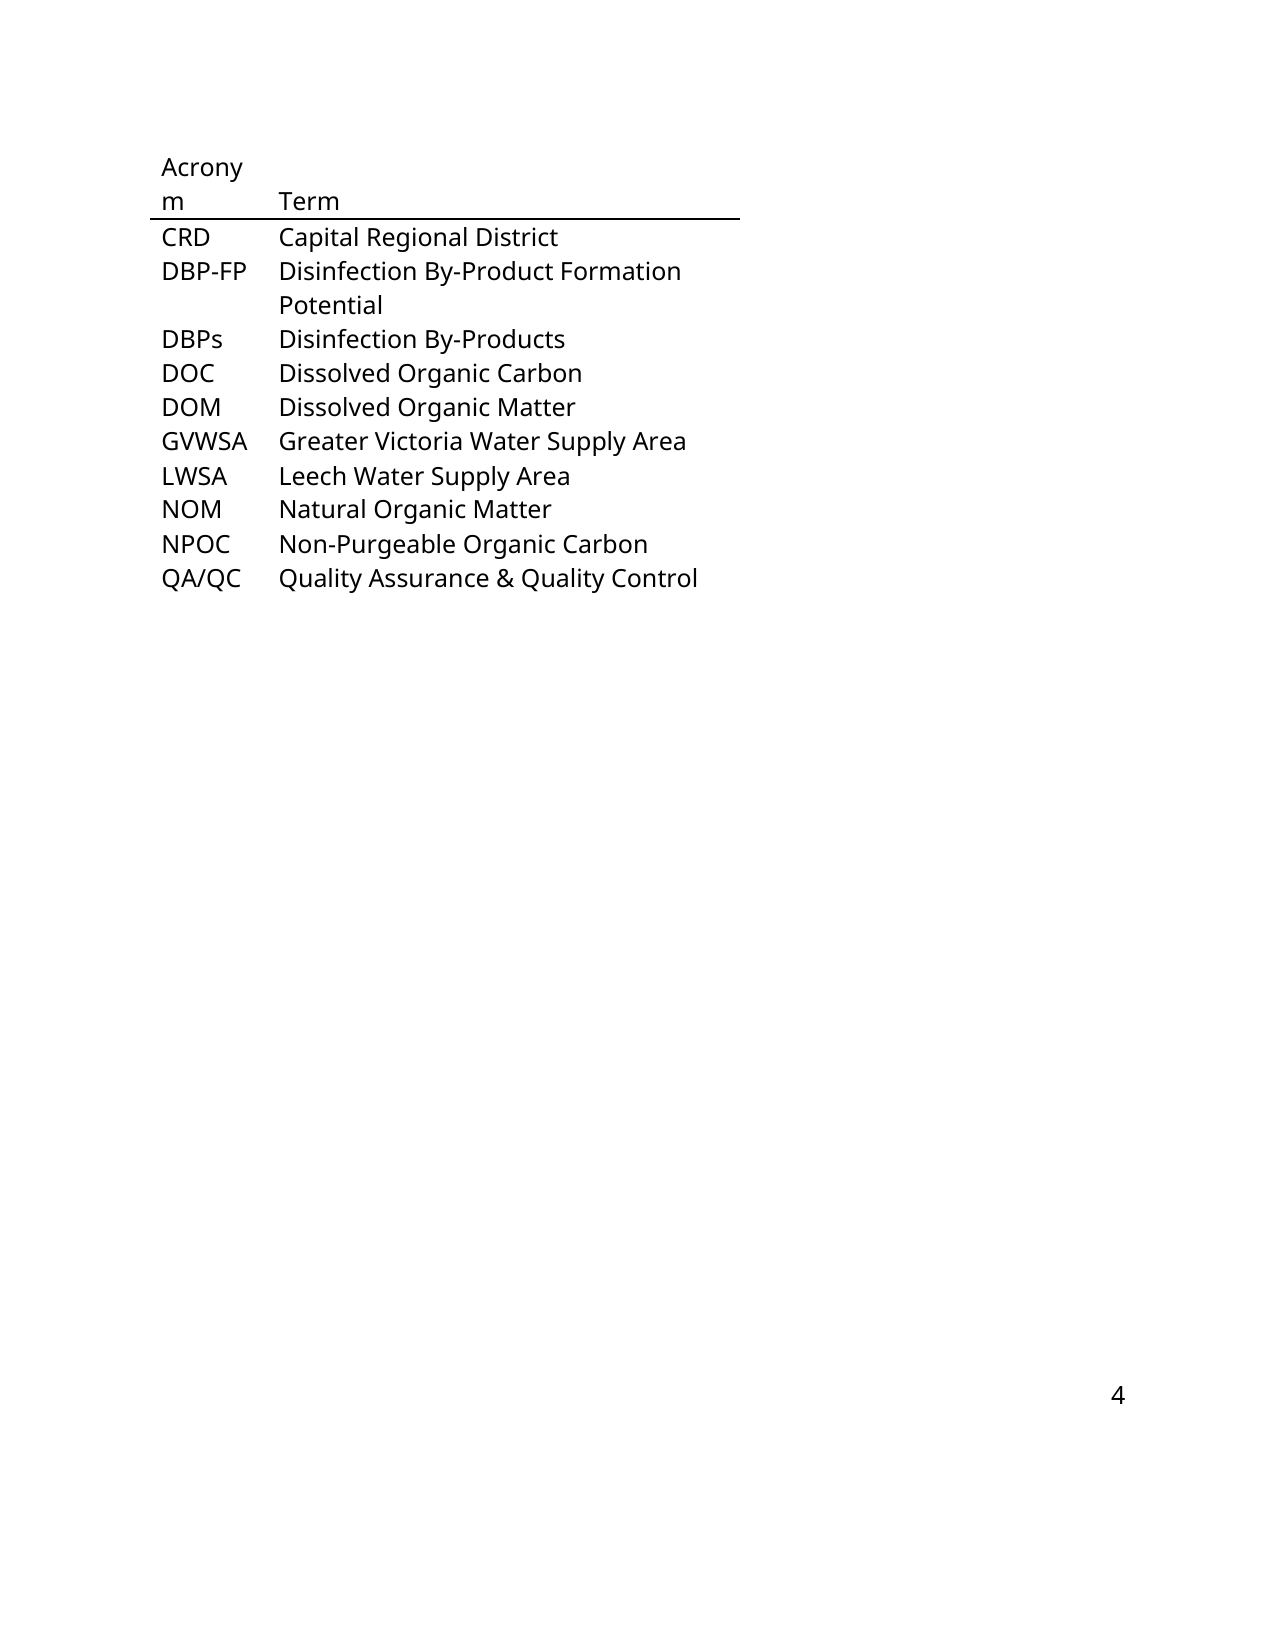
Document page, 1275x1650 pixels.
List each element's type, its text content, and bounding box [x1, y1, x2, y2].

table_cell DBPs [150, 322, 267, 356]
table_cell NPOC [150, 526, 267, 560]
table_cell Dissolved Organic Carbon [267, 356, 740, 390]
table_cell Non-Purgeable Organic Carbon [267, 526, 740, 560]
table_cell Leech Water Supply Area [267, 458, 740, 492]
table_cell Natural Organic Matter [267, 492, 740, 526]
table_cell Dissolved Organic Matter [267, 390, 740, 424]
table_cell GVWSA [150, 424, 267, 458]
table_cell NOM [150, 492, 267, 526]
table_cell DOC [150, 356, 267, 390]
table_cell CRD [150, 220, 267, 254]
table_cell DOM [150, 390, 267, 424]
table_cell Greater Victoria Water Supply Area [267, 424, 740, 458]
table_cell QA/QC [150, 560, 267, 594]
table_cell Disinfection By-Products [267, 322, 740, 356]
table_cell DBP-FP [150, 254, 267, 322]
table_cell LWSA [150, 458, 267, 492]
table_cell Quality Assurance & Quality Control [267, 560, 740, 594]
table_cell Disinfection By-Product Formation Potential [267, 254, 740, 322]
table_header Acronym [150, 150, 267, 218]
table_cell Capital Regional District [267, 220, 740, 254]
table_header Term [267, 150, 740, 218]
